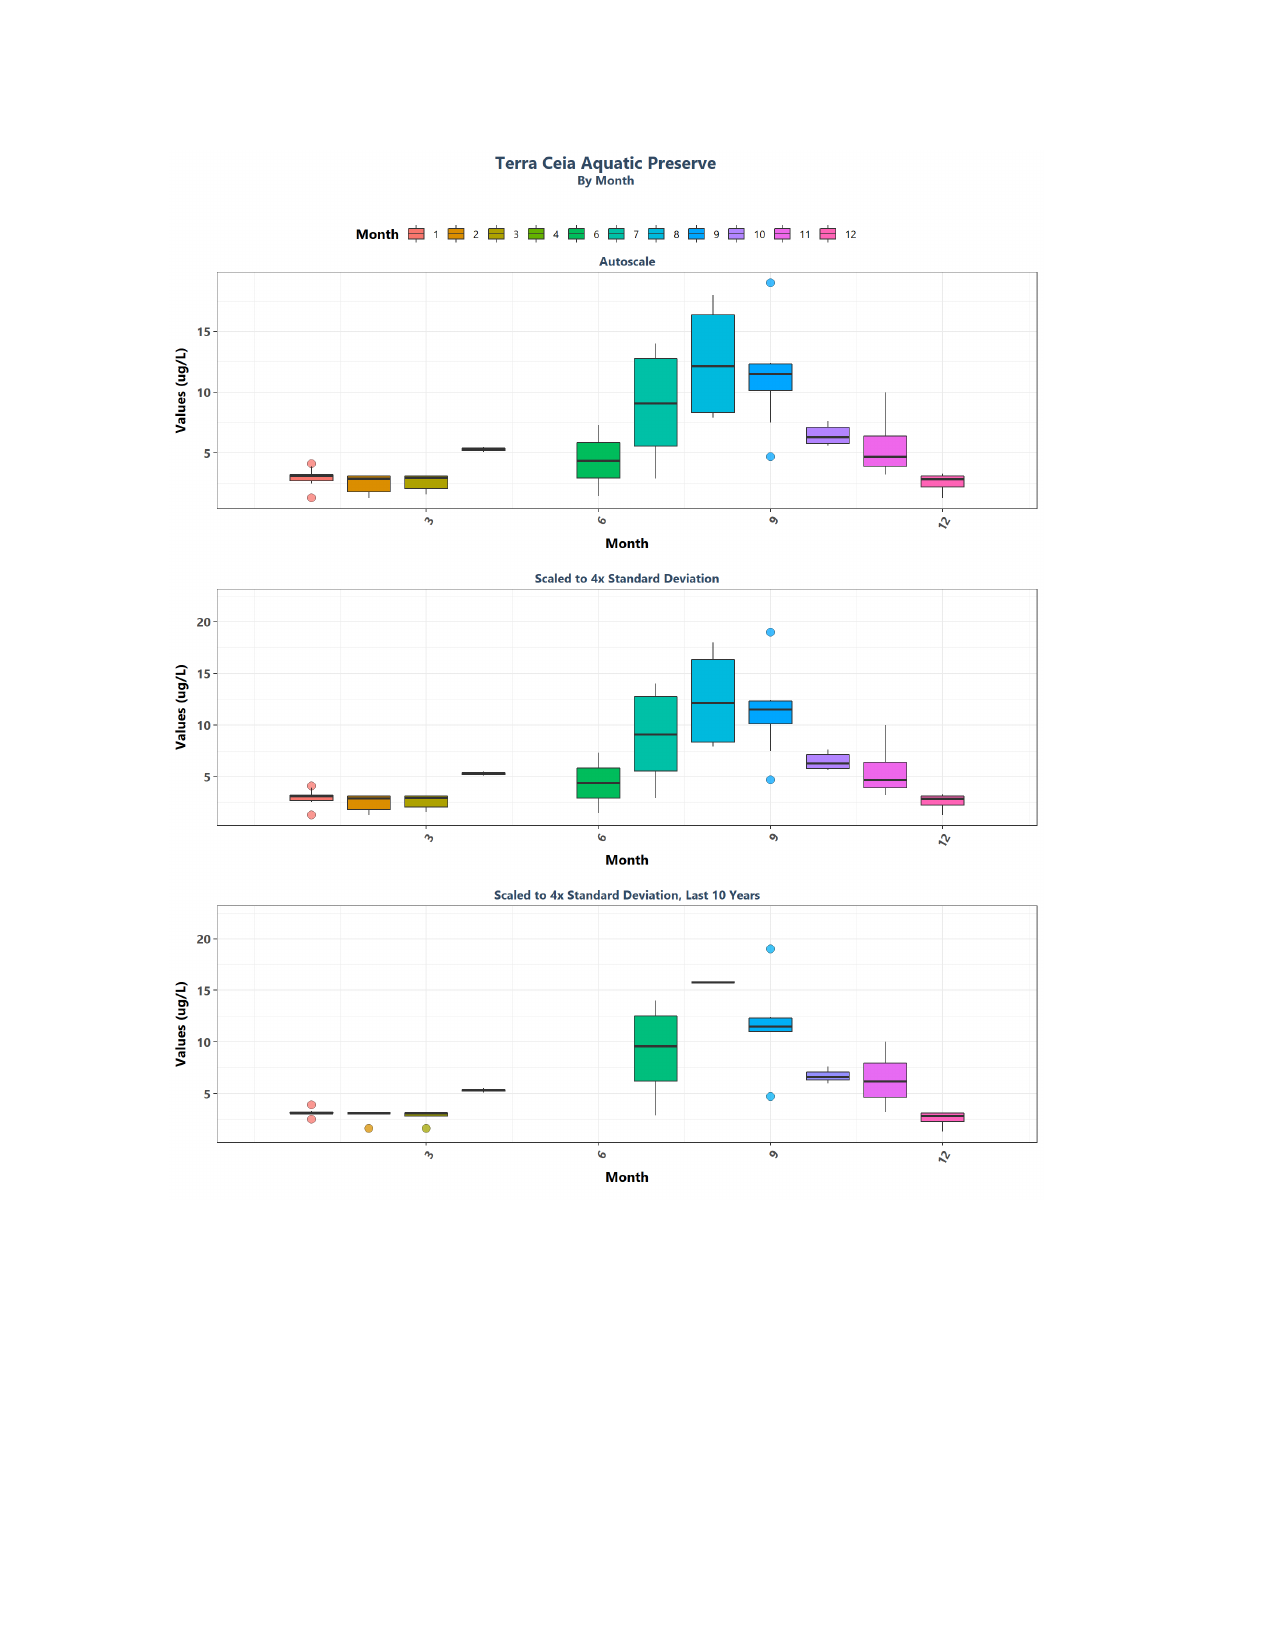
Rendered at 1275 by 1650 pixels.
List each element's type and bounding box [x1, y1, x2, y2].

picture [168, 150, 1044, 1200]
